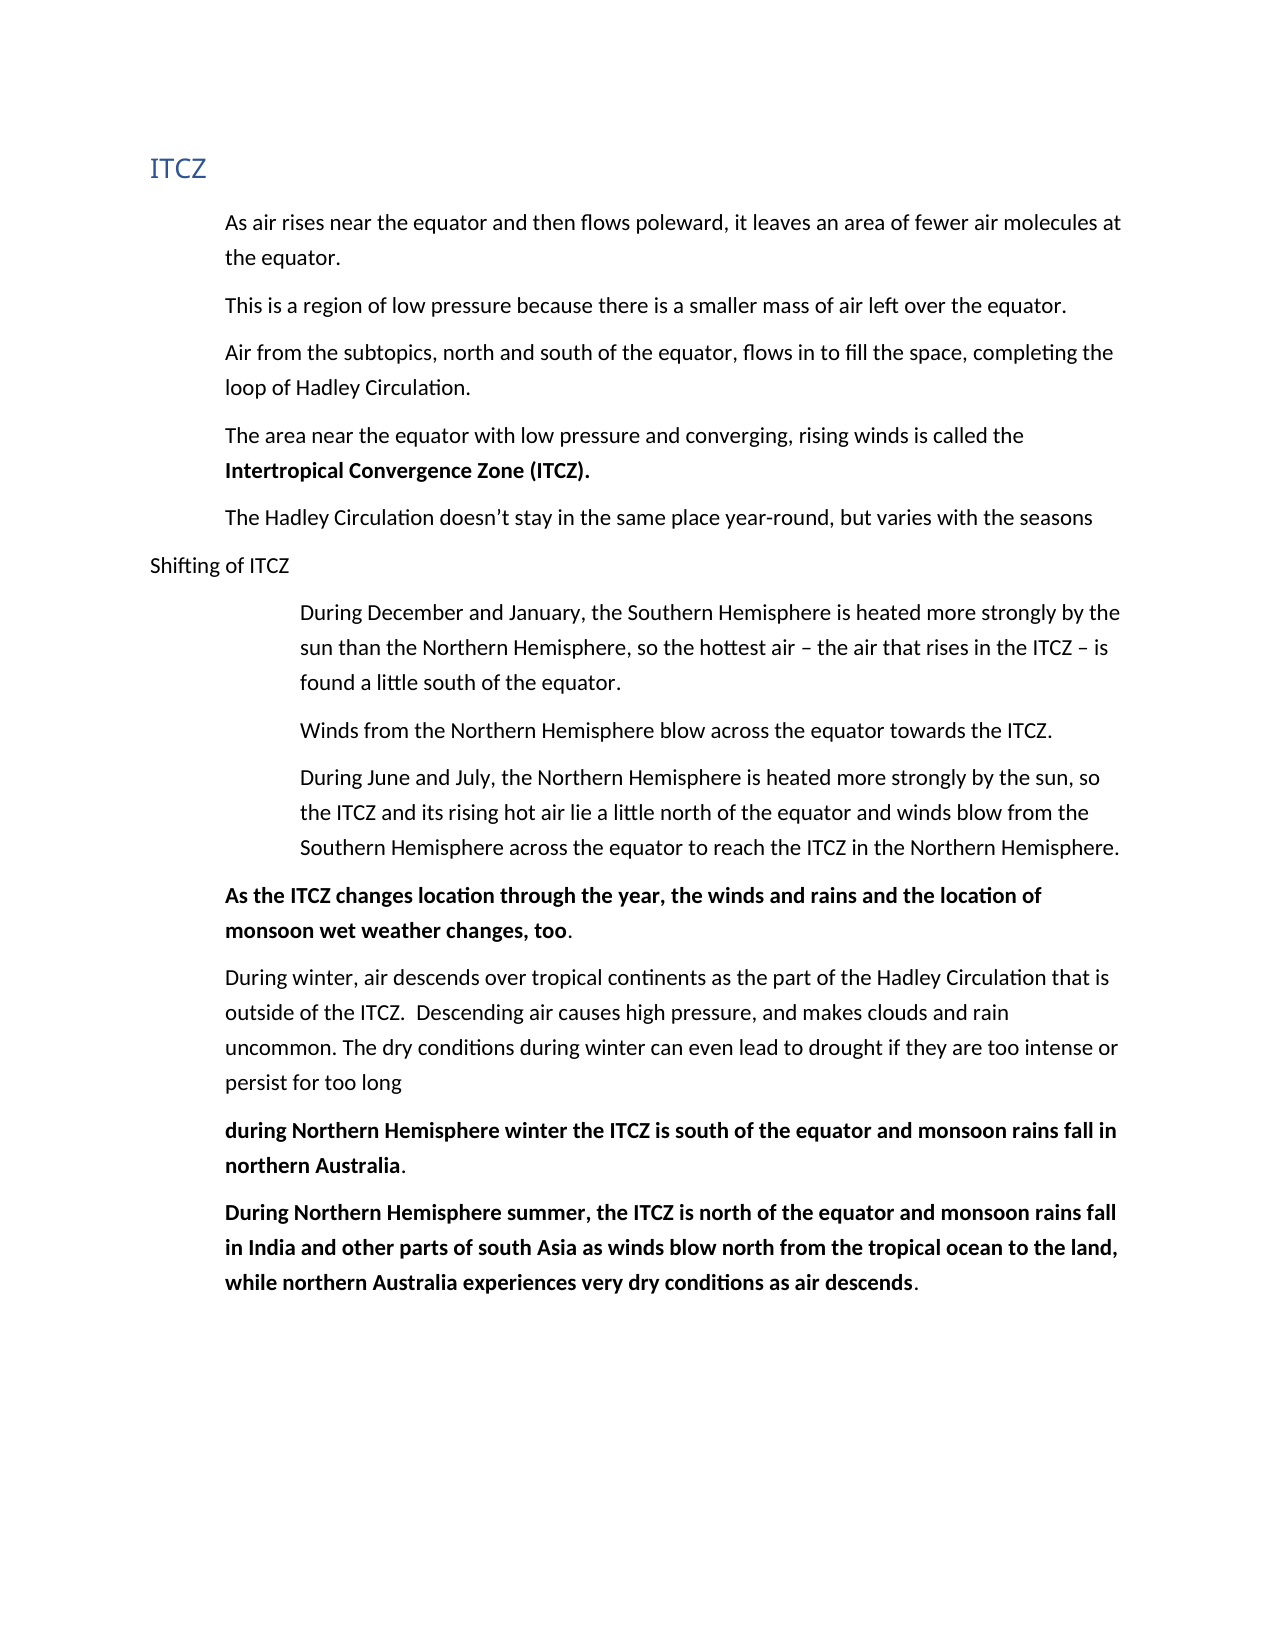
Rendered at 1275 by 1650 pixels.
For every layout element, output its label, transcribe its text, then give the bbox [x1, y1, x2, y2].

text During December and January, the Southern Hemisphere is heated more strongly by the sun than the Northern Hemisphere, so the hottest air – the air that rises in the ITCZ – is found a little south of the equator. [300, 598, 1125, 697]
text During Northern Hemisphere summer, the ITCZ is north of the equator and monsoon rains fall in India and other parts of south Asia as winds blow north from the tropical ocean to the land, while northern Australia experiences very dry conditions as air descends. [225, 1198, 1125, 1297]
text This is a region of low pressure because there is a smaller mass of air left over the equator. [225, 291, 1125, 319]
text Winds from the Northern Hemisphere blow across the equator towards the ITCZ. [300, 716, 1125, 744]
text The Hadley Circulation doesn’t stay in the same place year-round, but varies with the seasons [225, 503, 1125, 532]
text during Northern Hemisphere winter the ITCZ is south of the equator and monsoon rains fall in northern Australia. [225, 1116, 1125, 1179]
text Shifting of ITCZ [150, 551, 1125, 579]
text The area near the equator with low pressure and converging, rising winds is called the Intertropical Convergence Zone (ITCZ). [225, 421, 1125, 484]
text During winter, air descends over tropical continents as the part of the Hadley Circulation that is outside of the ITCZ. Descending air causes high pressure, and makes clouds and rain uncommon. The dry conditions during winter can even lead to drought if they are too intense or persist for too long [225, 963, 1125, 1097]
text Air from the subtopics, north and south of the equator, flows in to fill the space, completing the loop of Hadley Circulation. [225, 338, 1125, 402]
text As the ITCZ changes location through the year, the winds and rains and the location of monsoon wet weather changes, too. [225, 881, 1125, 944]
text During June and July, the Northern Hemisphere is heated more strongly by the sun, so the ITCZ and its rising hot air lie a little north of the equator and winds blow from the Southern Hemisphere across the equator to reach the ITCZ in the Northern Hemisphere. [300, 763, 1125, 862]
text As air rises near the equator and then flows poleward, it leaves an area of fewer air molecules at the equator. [225, 208, 1125, 272]
subtitle ITCZ [150, 150, 1125, 187]
